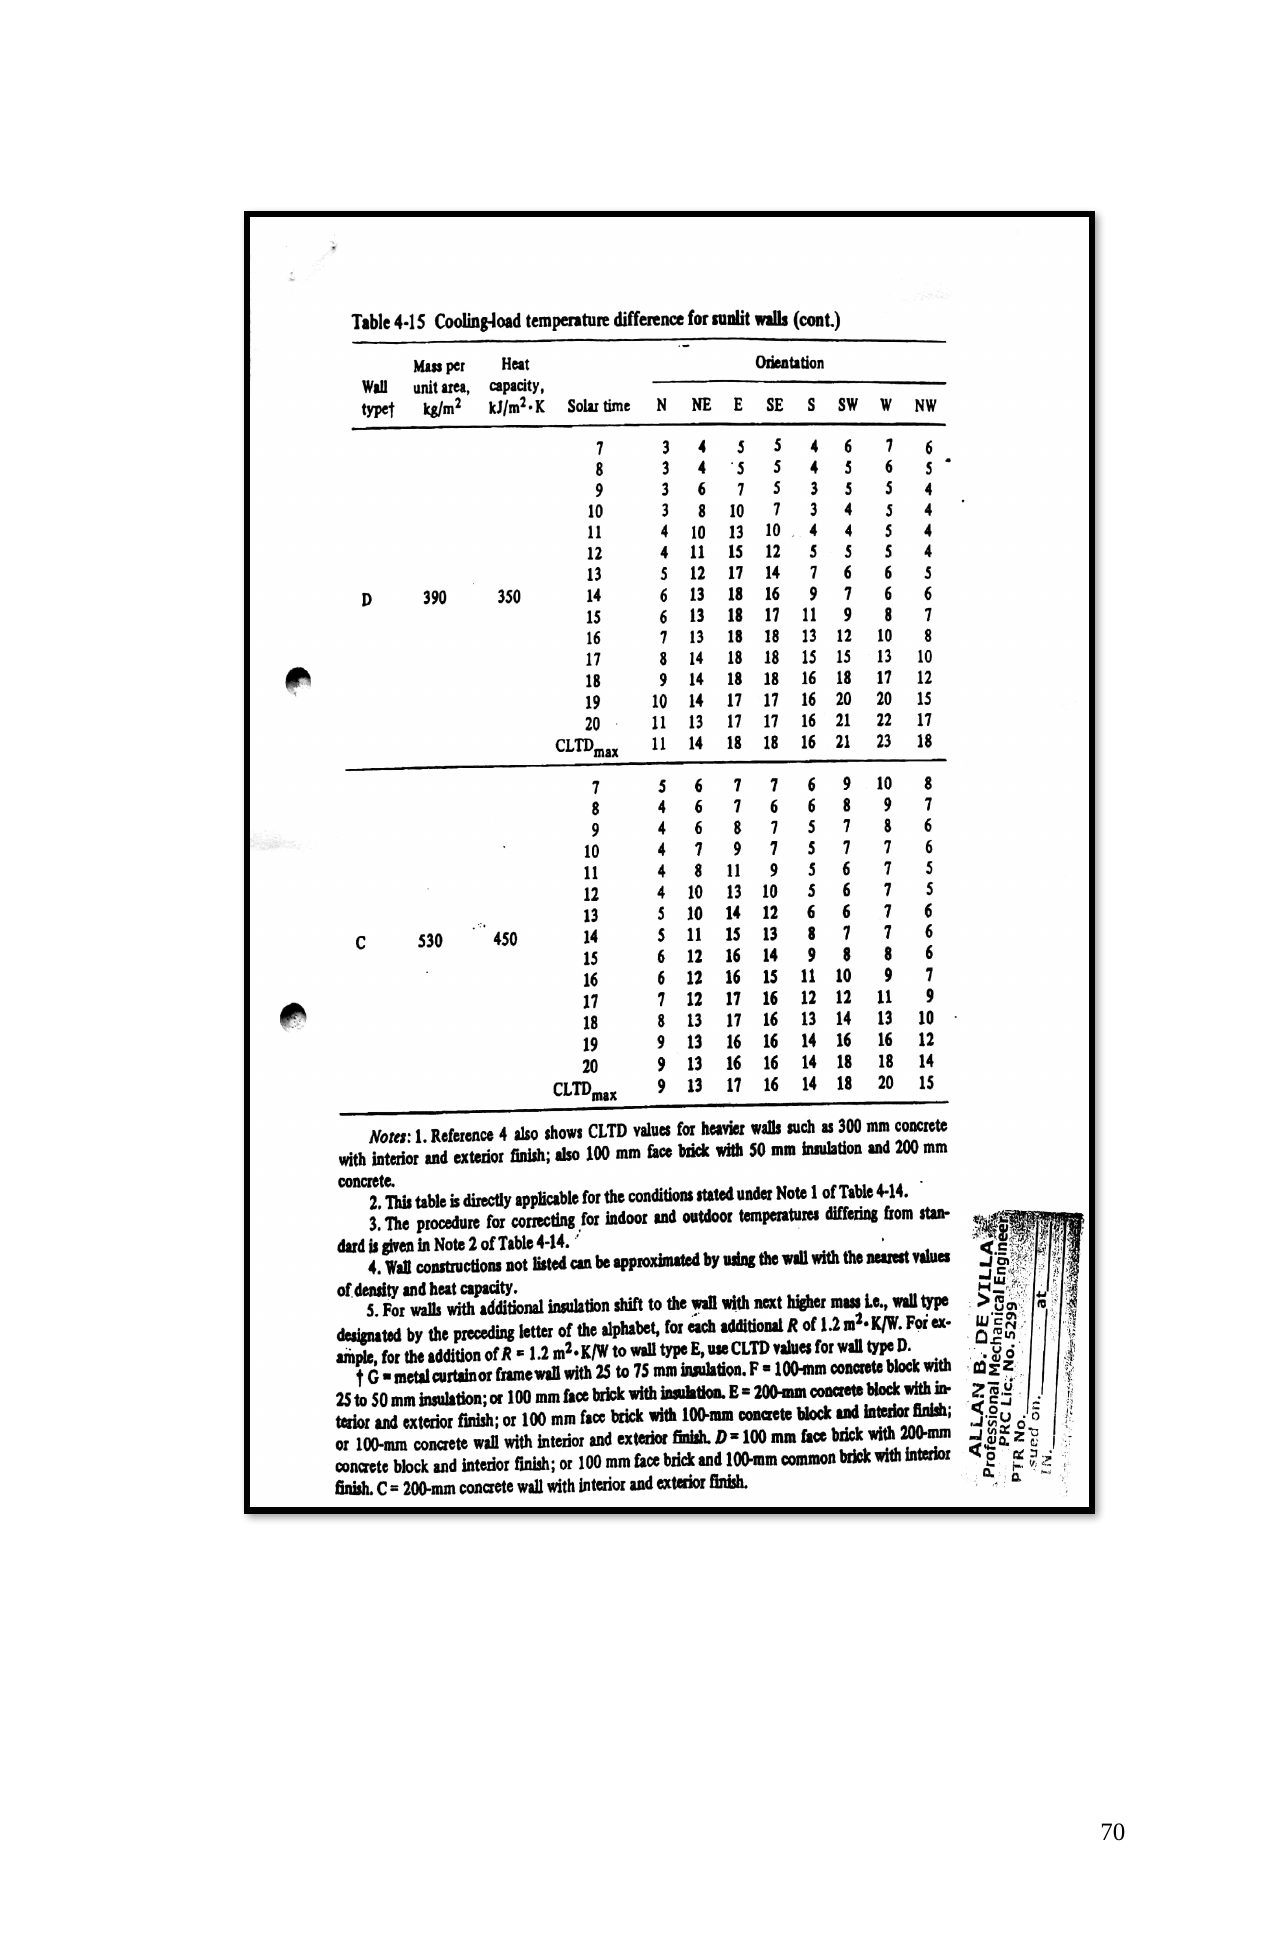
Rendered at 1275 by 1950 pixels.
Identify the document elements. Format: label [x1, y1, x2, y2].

picture [250, 217, 1089, 1507]
